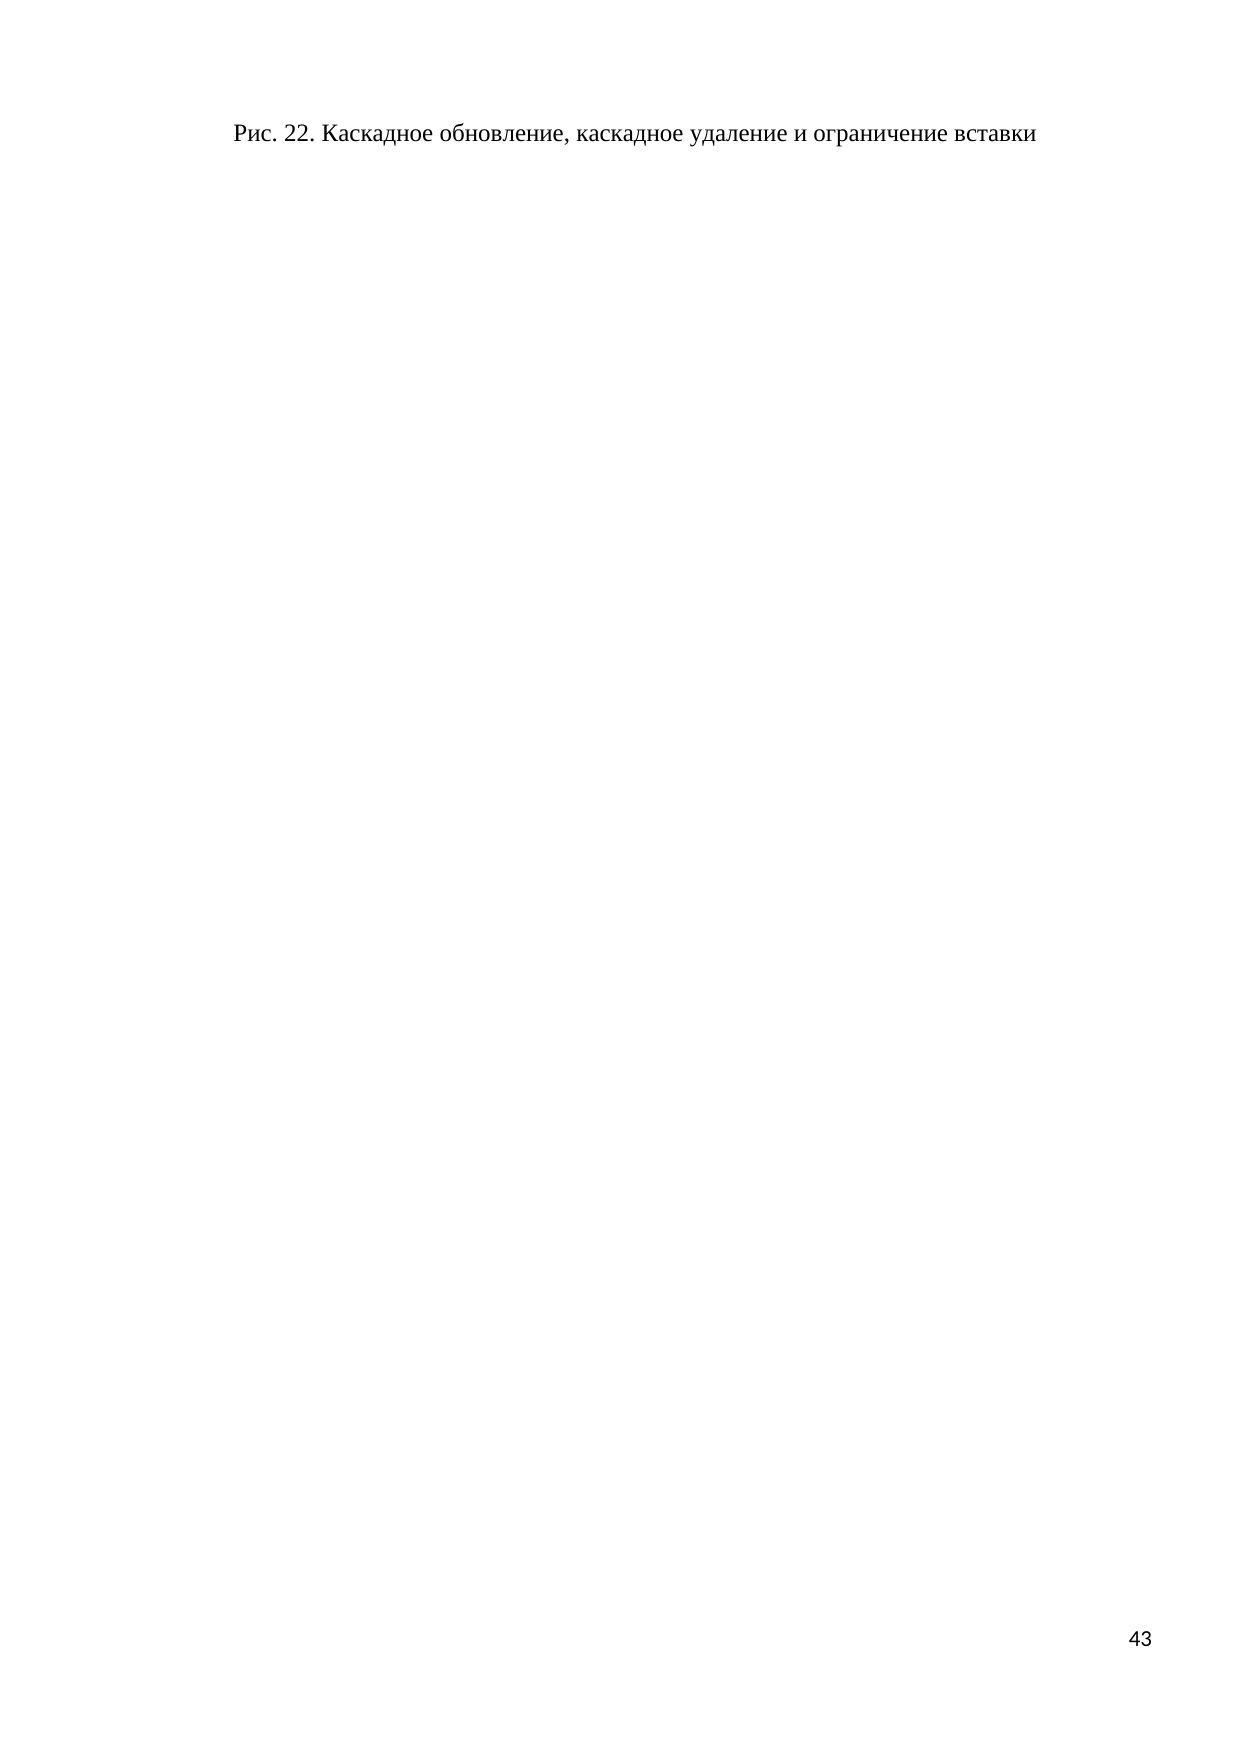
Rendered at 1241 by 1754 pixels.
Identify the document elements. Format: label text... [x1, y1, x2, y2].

text Рис. 22. Каскадное обновление, каскадное удаление и ограничение вставки [118, 118, 1152, 147]
